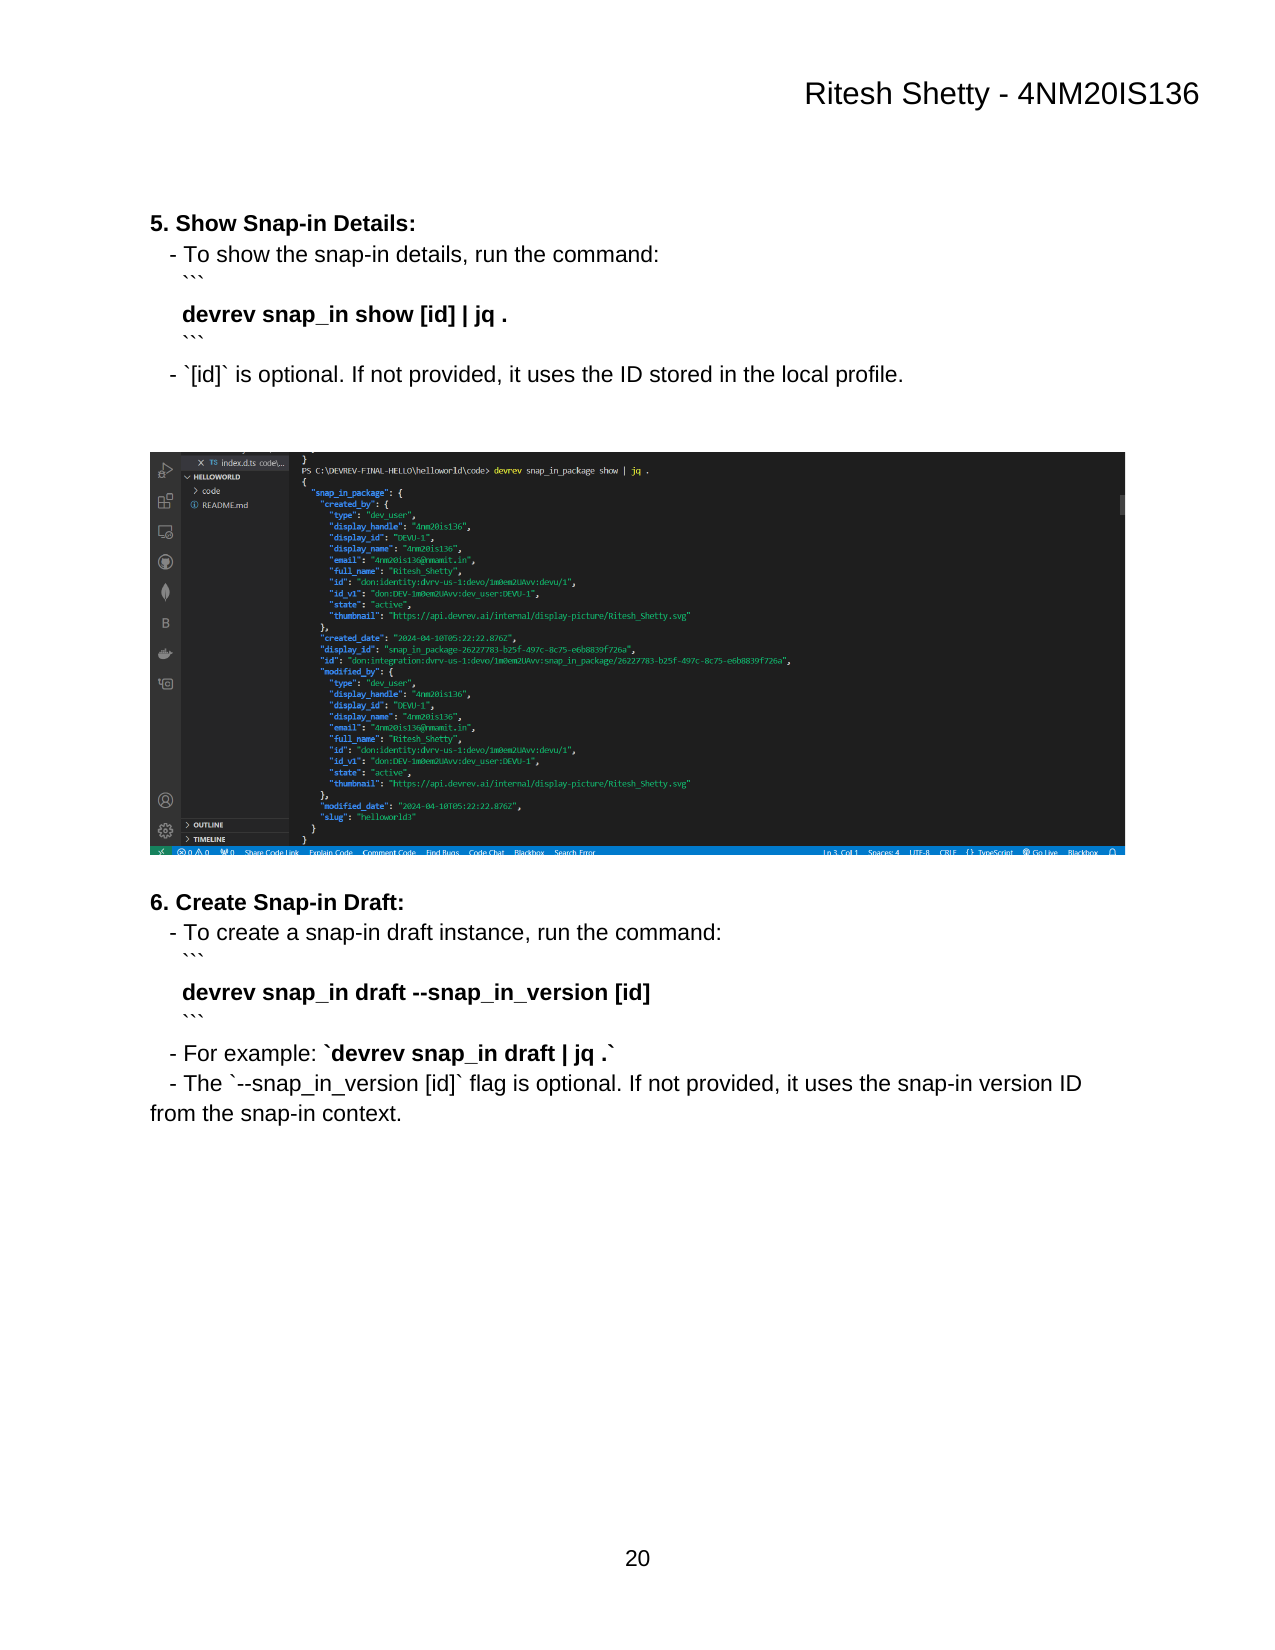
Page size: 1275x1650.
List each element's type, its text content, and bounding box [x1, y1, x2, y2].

text - `[id]` is optional. If not provided, it uses the ID stored in the local profile. [150, 361, 1125, 388]
text devrev snap_in draft --snap_in_version [id] [150, 979, 1125, 1006]
text devrev snap_in show [id] | jq . [150, 301, 1125, 327]
text - For example: `devrev snap_in draft | jq .` [150, 1040, 1125, 1066]
text 5. Show Snap-in Details: [150, 210, 1125, 237]
text ``` [150, 271, 1125, 297]
text 6. Create Snap-in Draft: [150, 889, 1125, 915]
text ``` [150, 1009, 1125, 1036]
text - To show the snap-in details, run the command: [150, 241, 1125, 267]
text ``` [150, 331, 1125, 358]
text ``` [150, 949, 1125, 975]
text - To create a snap-in draft instance, run the command: [150, 919, 1125, 945]
text - The `--snap_in_version [id]` flag is optional. If not provided, it uses the snap-in version ID from the snap-in context. [150, 1070, 1125, 1126]
picture [150, 452, 1125, 855]
